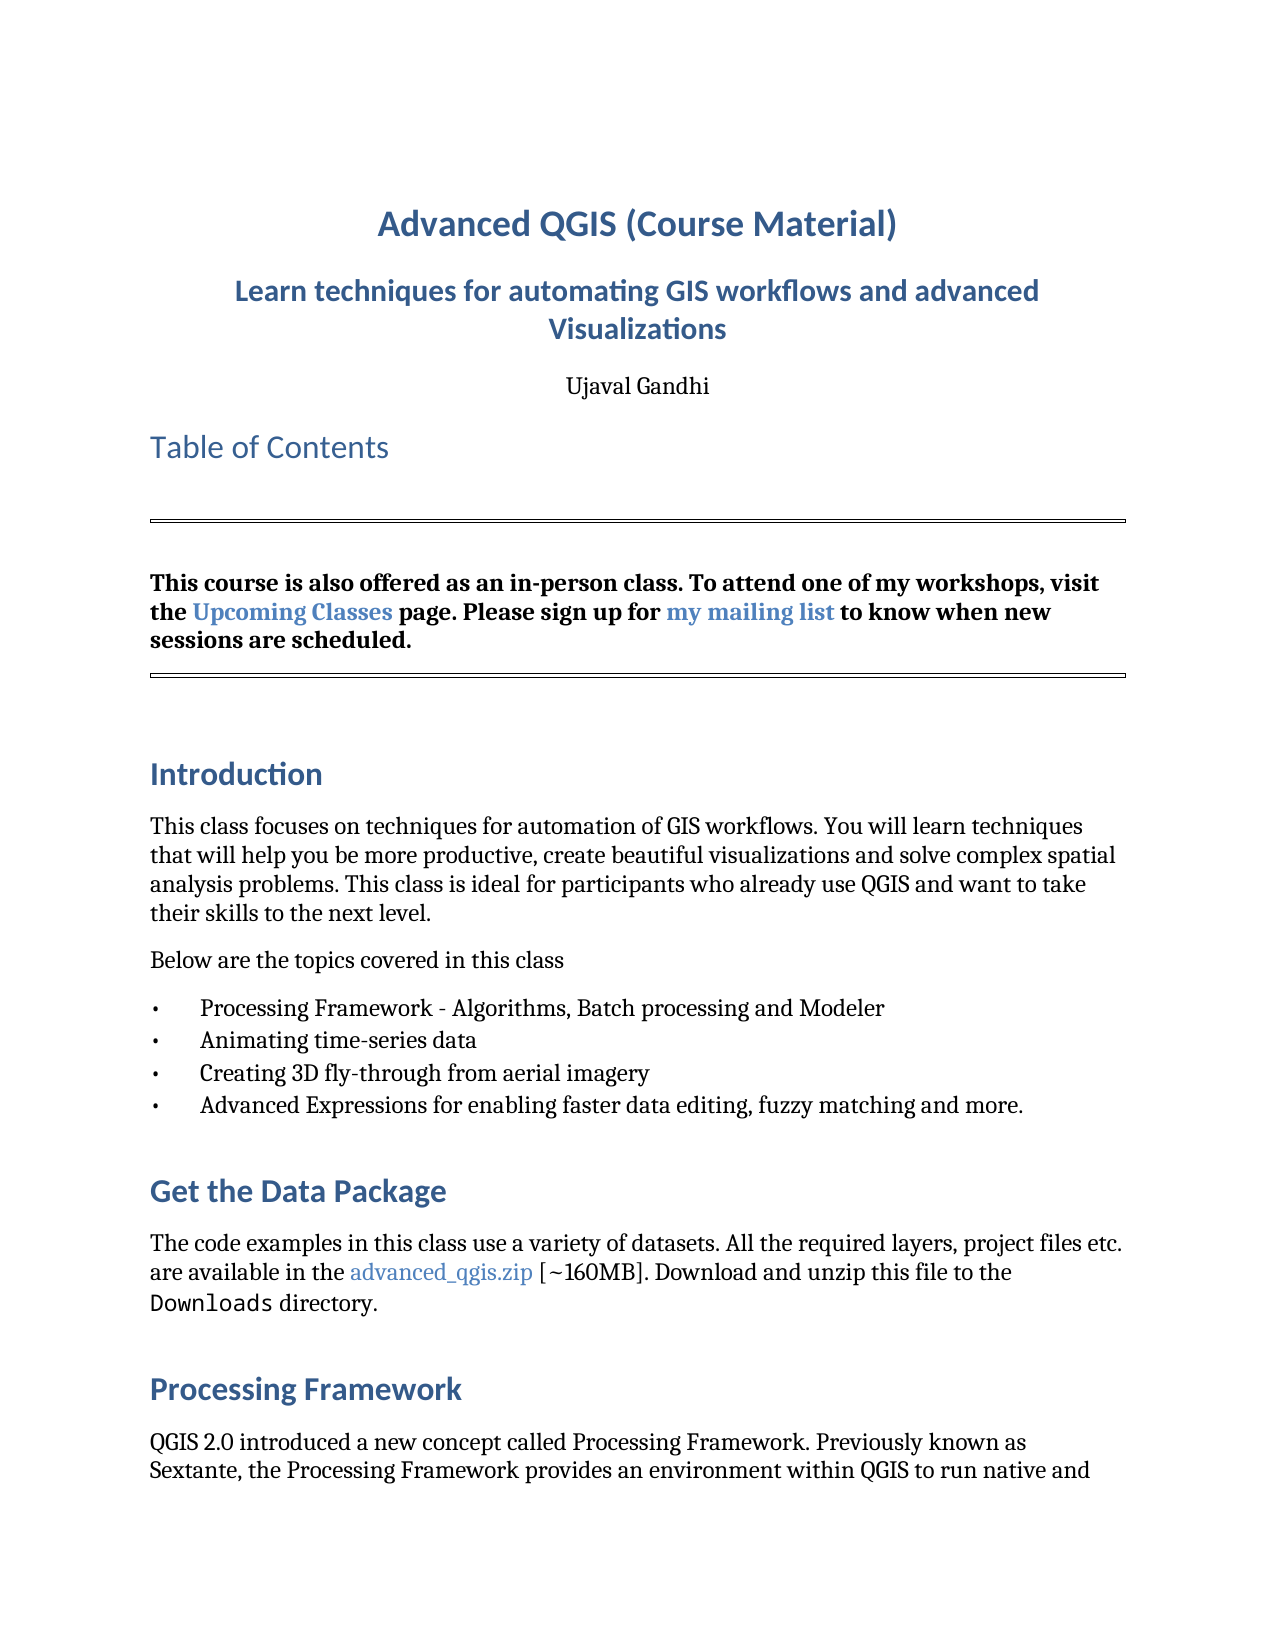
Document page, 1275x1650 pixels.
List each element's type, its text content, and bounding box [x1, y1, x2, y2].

subtitle Processing Framework [150, 1368, 1125, 1409]
text This class focuses on techniques for automation of GIS workflows. You will learn techniques that will help you be more productive, create beautiful visualizations and solve complex spatial analysis problems. This class is ideal for participants who already use QGIS and want to take their skills to the next level. [150, 812, 1125, 927]
title Advanced QGIS (Course Material) [150, 200, 1125, 246]
subtitle Learn techniques for automating GIS workflows and advanced Visualizations [150, 271, 1125, 347]
text The code examples in this class use a variety of datasets. All the required layers, project files etc. are available in the advanced_qgis.zip [~160MB]. Download and unzip this file to the Downloads directory. [150, 1229, 1125, 1318]
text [150, 1427, 1125, 1485]
text Ujaval Gandhi [150, 372, 1125, 401]
list Processing Framework - Algorithms, Batch processing and Modeler [150, 993, 1125, 1022]
list Advanced Expressions for enabling faster data editing, fuzzy matching and more. [150, 1091, 1125, 1120]
subtitle Introduction [150, 753, 1125, 793]
text Below are the topics covered in this class [150, 946, 1125, 975]
list Animating time-series data [150, 1026, 1125, 1055]
list Creating 3D fly-through from aerial imagery [150, 1058, 1125, 1087]
subtitle Get the Data Package [150, 1170, 1125, 1210]
text This course is also offered as an in-person class. To attend one of my workshops, visit the Upcoming Classes page. Please sign up for my mailing list to know when new sessions are scheduled. [150, 569, 1125, 655]
